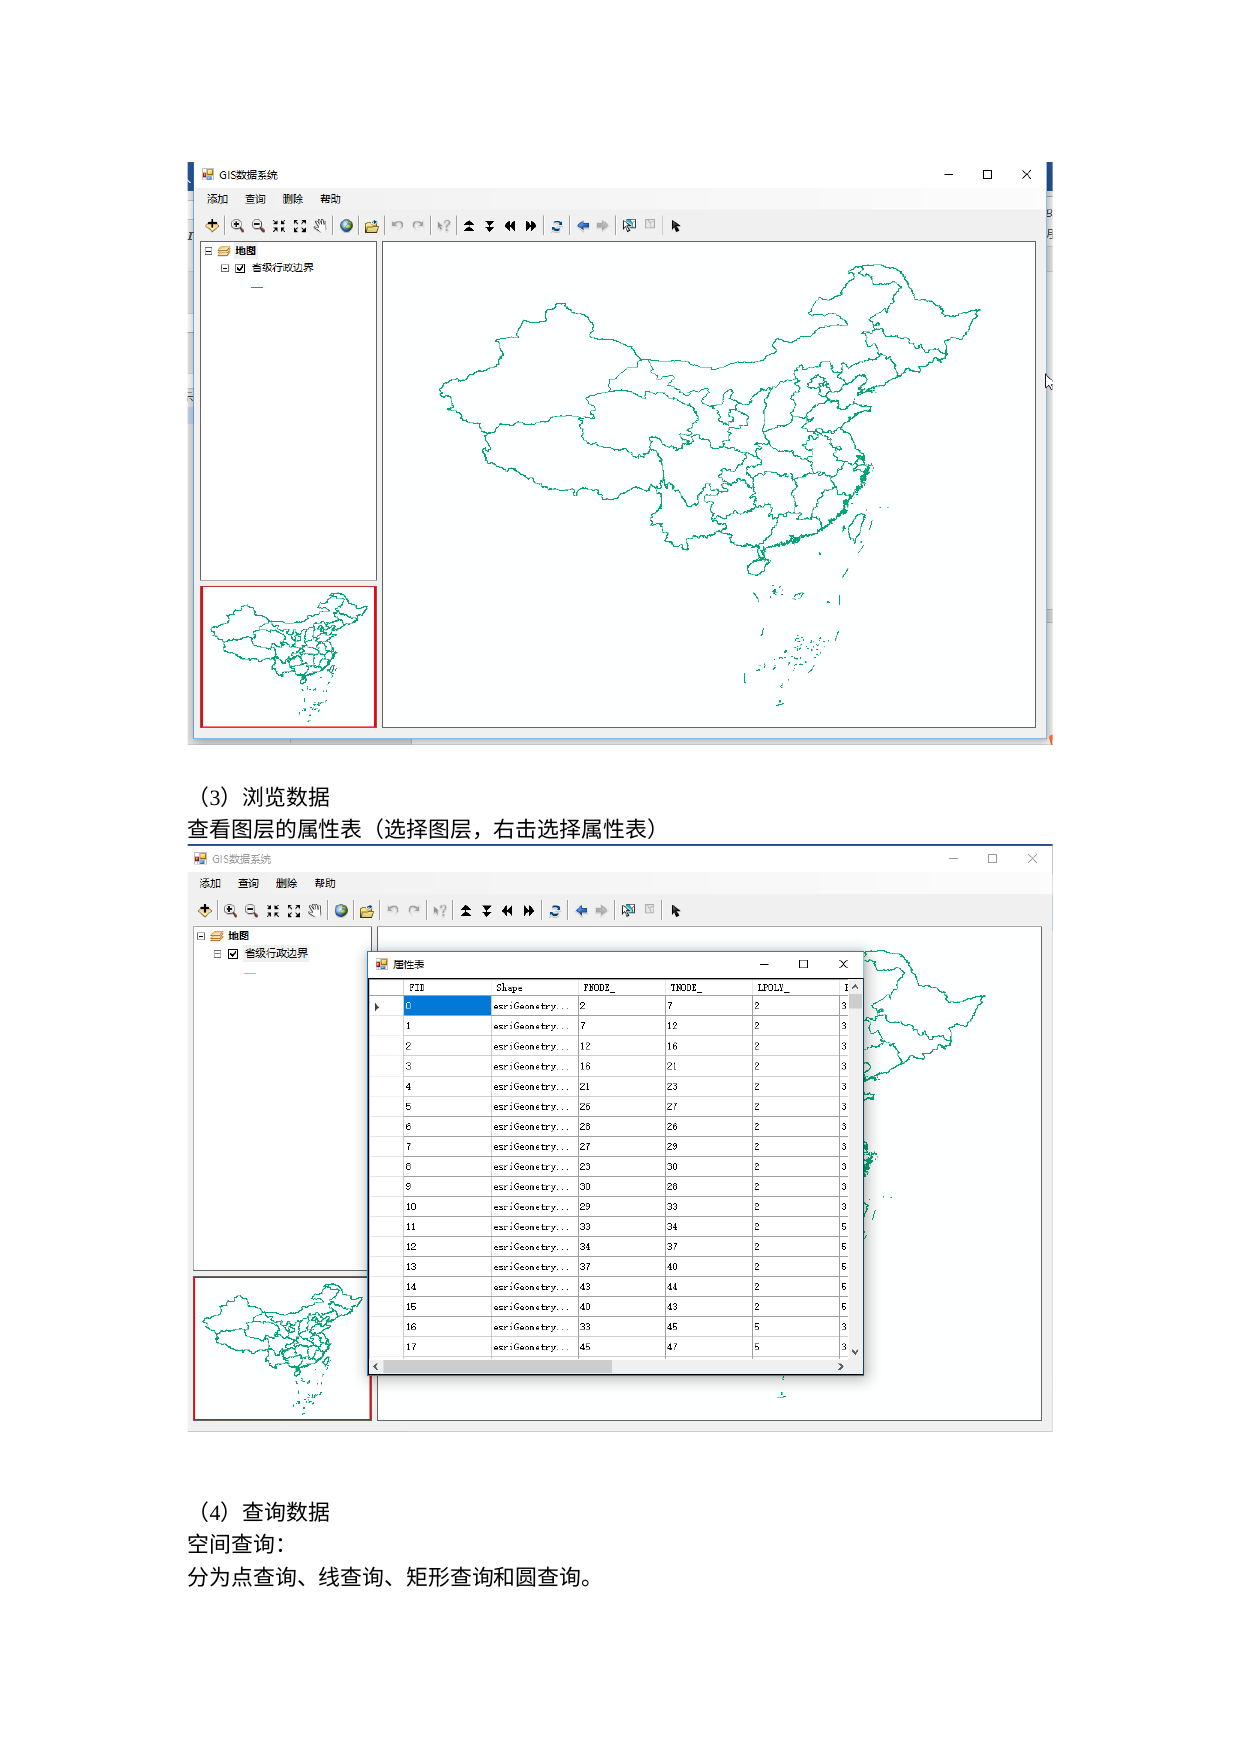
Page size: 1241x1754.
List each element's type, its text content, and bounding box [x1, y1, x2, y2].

picture [187, 162, 1053, 745]
text 查看图层的属性表（选择图层，右击选择属性表） [187, 812, 1053, 844]
text 分为点查询、线查询、矩形查询和圆查询。 [187, 1559, 1053, 1592]
text （3）浏览数据 [187, 779, 1053, 812]
picture [187, 844, 1053, 1432]
text （4）查询数据 [187, 1494, 1053, 1527]
text 空间查询： [187, 1527, 1053, 1559]
